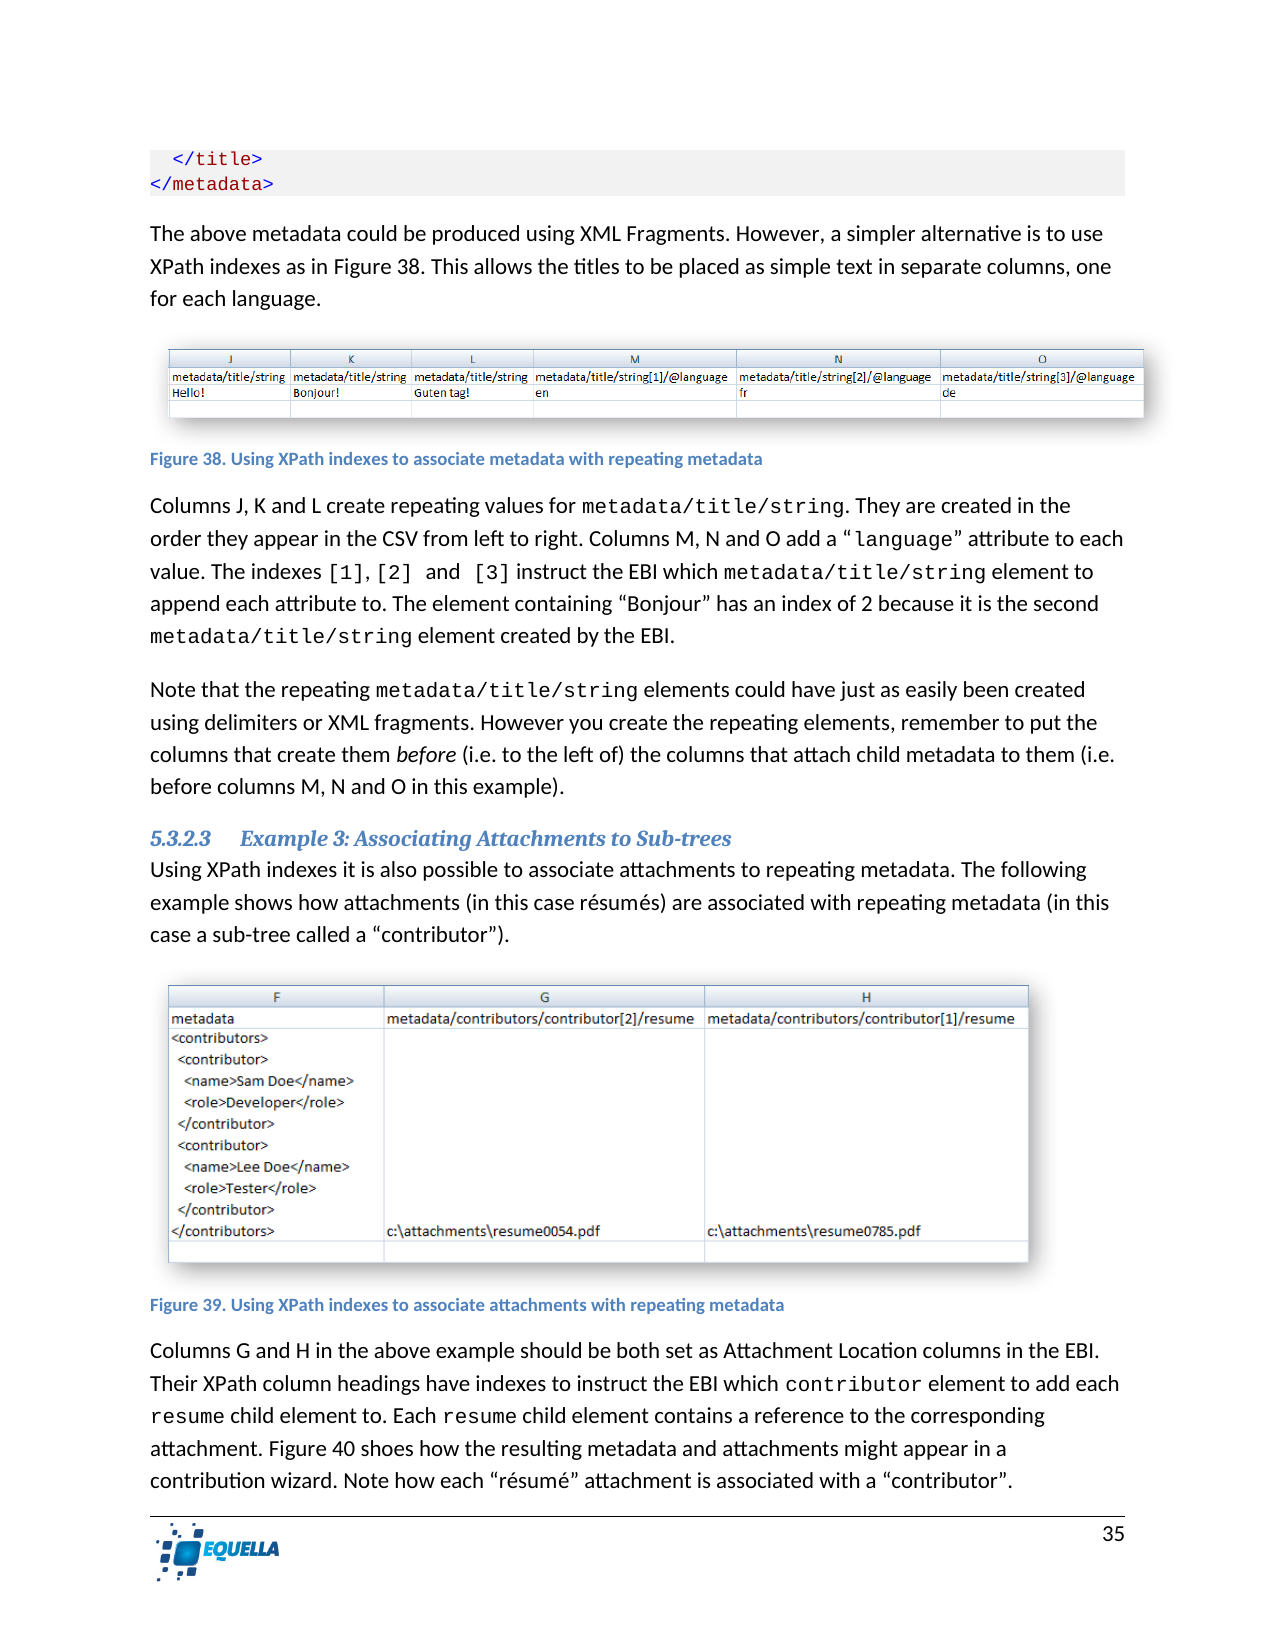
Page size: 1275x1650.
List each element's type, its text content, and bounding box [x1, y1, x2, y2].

text Columns J, K and L create repeating values for metadata/title/string. They are created in the order they appear in the CSV from left to right. Columns M, N and O add a “language” attribute to each value. The indexes [1], [2] and [3] instruct the EBI which metadata/title/string element to append each attribute to. The element containing “Bonjour” has an index of 2 because it is the second metadata/title/string element created by the EBI. [150, 491, 1125, 650]
picture [168, 349, 1144, 418]
picture [143, 1509, 294, 1590]
text Figure 38. Using XPath indexes to associate metadata with repeating metadata [150, 448, 1125, 471]
text Using XPath indexes it is also possible to associate attachments to repeating metadata. The following example shows how attachments (in this case résumés) are associated with repeating metadata (in this case a sub-tree called a “contributor”). [150, 856, 1125, 948]
subtitle Example 3: Associating Attachments to Sub-trees [150, 825, 1125, 852]
text The above metadata could be produced using XML Fragments. However, a simpler alternative is to use XPath indexes as in Figure 38. This allows the titles to be placed as simple text in separate columns, one for each language. [150, 219, 1125, 312]
text Figure 39. Using XPath indexes to associate attachments with repeating metadata [150, 1293, 1125, 1316]
text Note that the repeating metadata/title/string elements could have just as easily been created using delimiters or XML fragments. However you create the repeating elements, remember to put the columns that create them before (i.e. to the left of) the columns that attach child metadata to them (i.e. before columns M, N and O in this example). [150, 675, 1125, 800]
text Columns G and H in the above example should be both set as Attachment Location columns in the EBI. Their XPath column headings have indexes to instruct the EBI which contributor element to add each resume child element to. Each resume child element contains a reference to the corresponding attachment. Figure 40 shoes how the resulting metadata and attachments might appear in a contribution wizard. Note how each “résumé” attachment is associated with a “contributor”. [150, 1337, 1125, 1494]
picture [168, 985, 1029, 1263]
